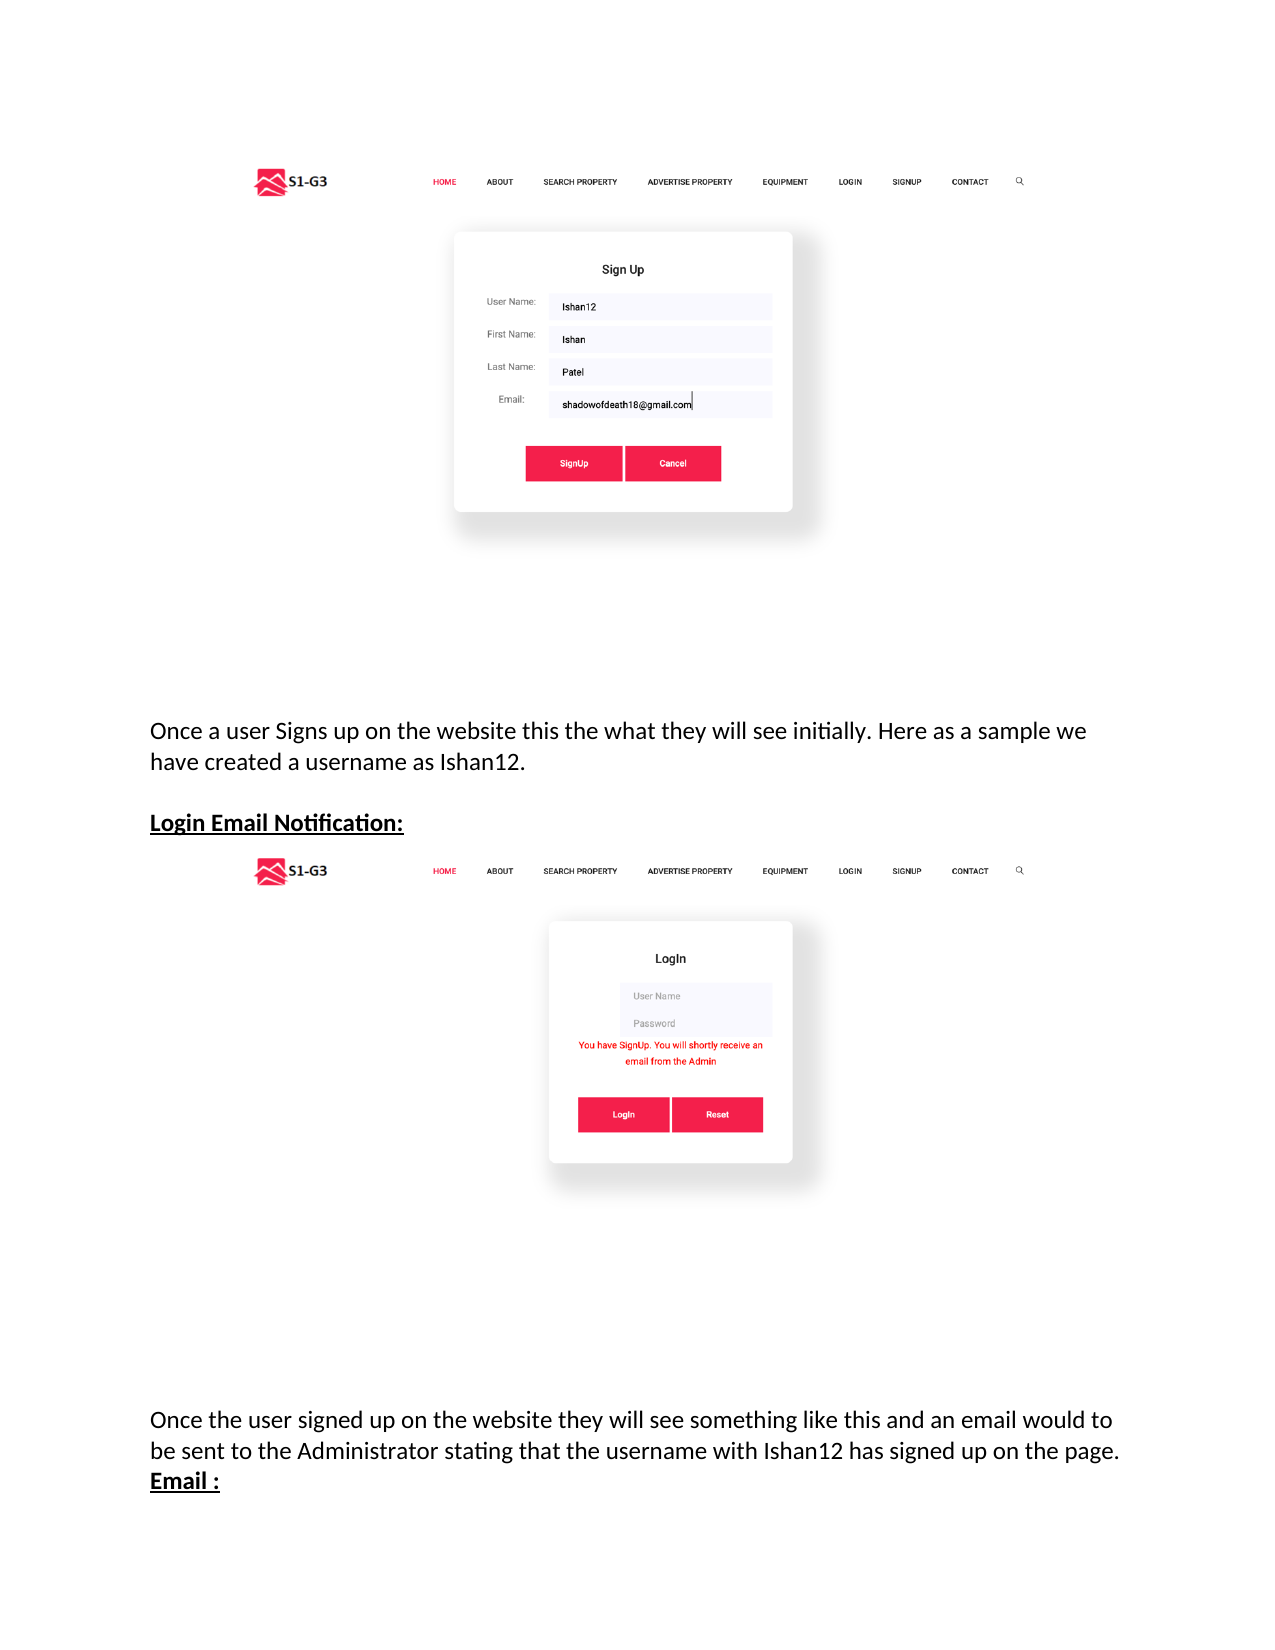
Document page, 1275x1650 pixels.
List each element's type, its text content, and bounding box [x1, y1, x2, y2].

text Email : [150, 1465, 1125, 1496]
text Login Email Notification: [150, 807, 1125, 837]
text Once the user signed up on the website they will see something like this and an email would to be sent to the Administrator stating that the username with Ishan12 has signed up on the page. [150, 1405, 1125, 1465]
picture [150, 150, 1125, 716]
text Once a user Signs up on the website this the what they will see initially. Here as a sample we have created a username as Ishan12. [150, 716, 1125, 776]
picture [150, 837, 1125, 1405]
